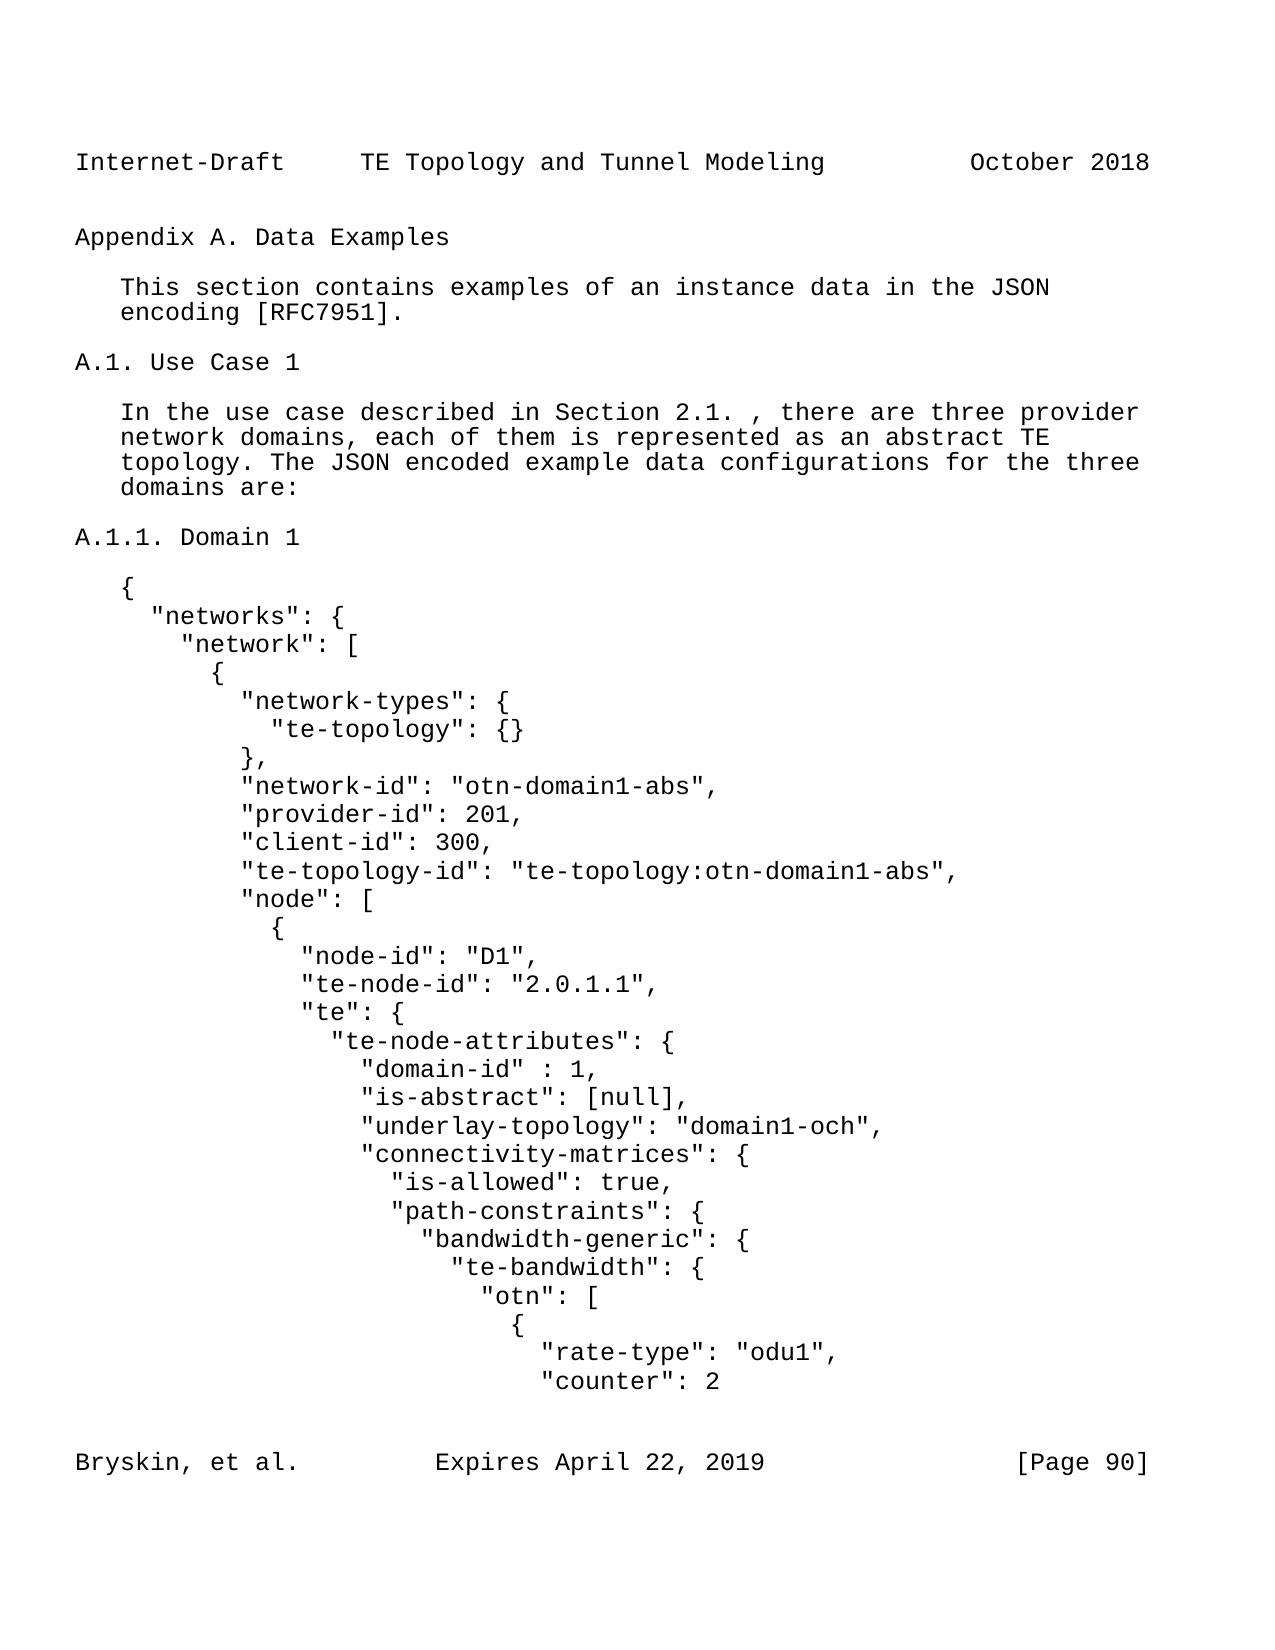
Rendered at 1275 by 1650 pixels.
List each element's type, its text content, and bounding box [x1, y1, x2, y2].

text "is-allowed": true, [120, 1170, 1158, 1198]
text }, [120, 745, 1158, 773]
text Domain 1 [75, 525, 1158, 550]
text "te-topology-id": "te-topology:otn-domain1-abs", [120, 858, 1158, 887]
text "node-id": "D1", [120, 943, 1158, 972]
text This section contains examples of an instance data in the JSON encoding [RFC7951]. [120, 275, 1158, 325]
text "client-id": 300, [120, 830, 1158, 858]
text "rate-type": "odu1", [120, 1340, 1158, 1368]
text { [120, 915, 1158, 943]
text "te-node-id": "2.0.1.1", [120, 972, 1158, 1000]
text Data Examples [75, 225, 1158, 250]
text "te-topology": {} [120, 717, 1158, 745]
text "network-types": { [120, 688, 1158, 717]
text { [120, 575, 1158, 603]
text "te-bandwidth": { [120, 1255, 1158, 1283]
text { [120, 1312, 1158, 1340]
text "bandwidth-generic": { [120, 1227, 1158, 1255]
text "connectivity-matrices": { [120, 1142, 1158, 1170]
text "te-node-attributes": { [120, 1028, 1158, 1057]
text "otn": [ [120, 1283, 1158, 1312]
text "te": { [120, 1000, 1158, 1028]
text "network-id": "otn-domain1-abs", [120, 773, 1158, 802]
text "network": [ [120, 632, 1158, 660]
text "is-abstract": [null], [120, 1085, 1158, 1113]
text "provider-id": 201, [120, 802, 1158, 830]
text "domain-id" : 1, [120, 1057, 1158, 1085]
text "networks": { [120, 603, 1158, 632]
text "path-constraints": { [120, 1198, 1158, 1227]
text { [120, 660, 1158, 688]
text "node": [ [120, 887, 1158, 915]
text Use Case 1 [75, 350, 1158, 375]
text "counter": 2 [120, 1368, 1158, 1397]
text In the use case described in Section 2.1. , there are three provider network domains, each of them is represented as an abstract TE topology. The JSON encoded example data configurations for the three domains are: [120, 400, 1158, 500]
text "underlay-topology": "domain1-och", [120, 1113, 1158, 1142]
